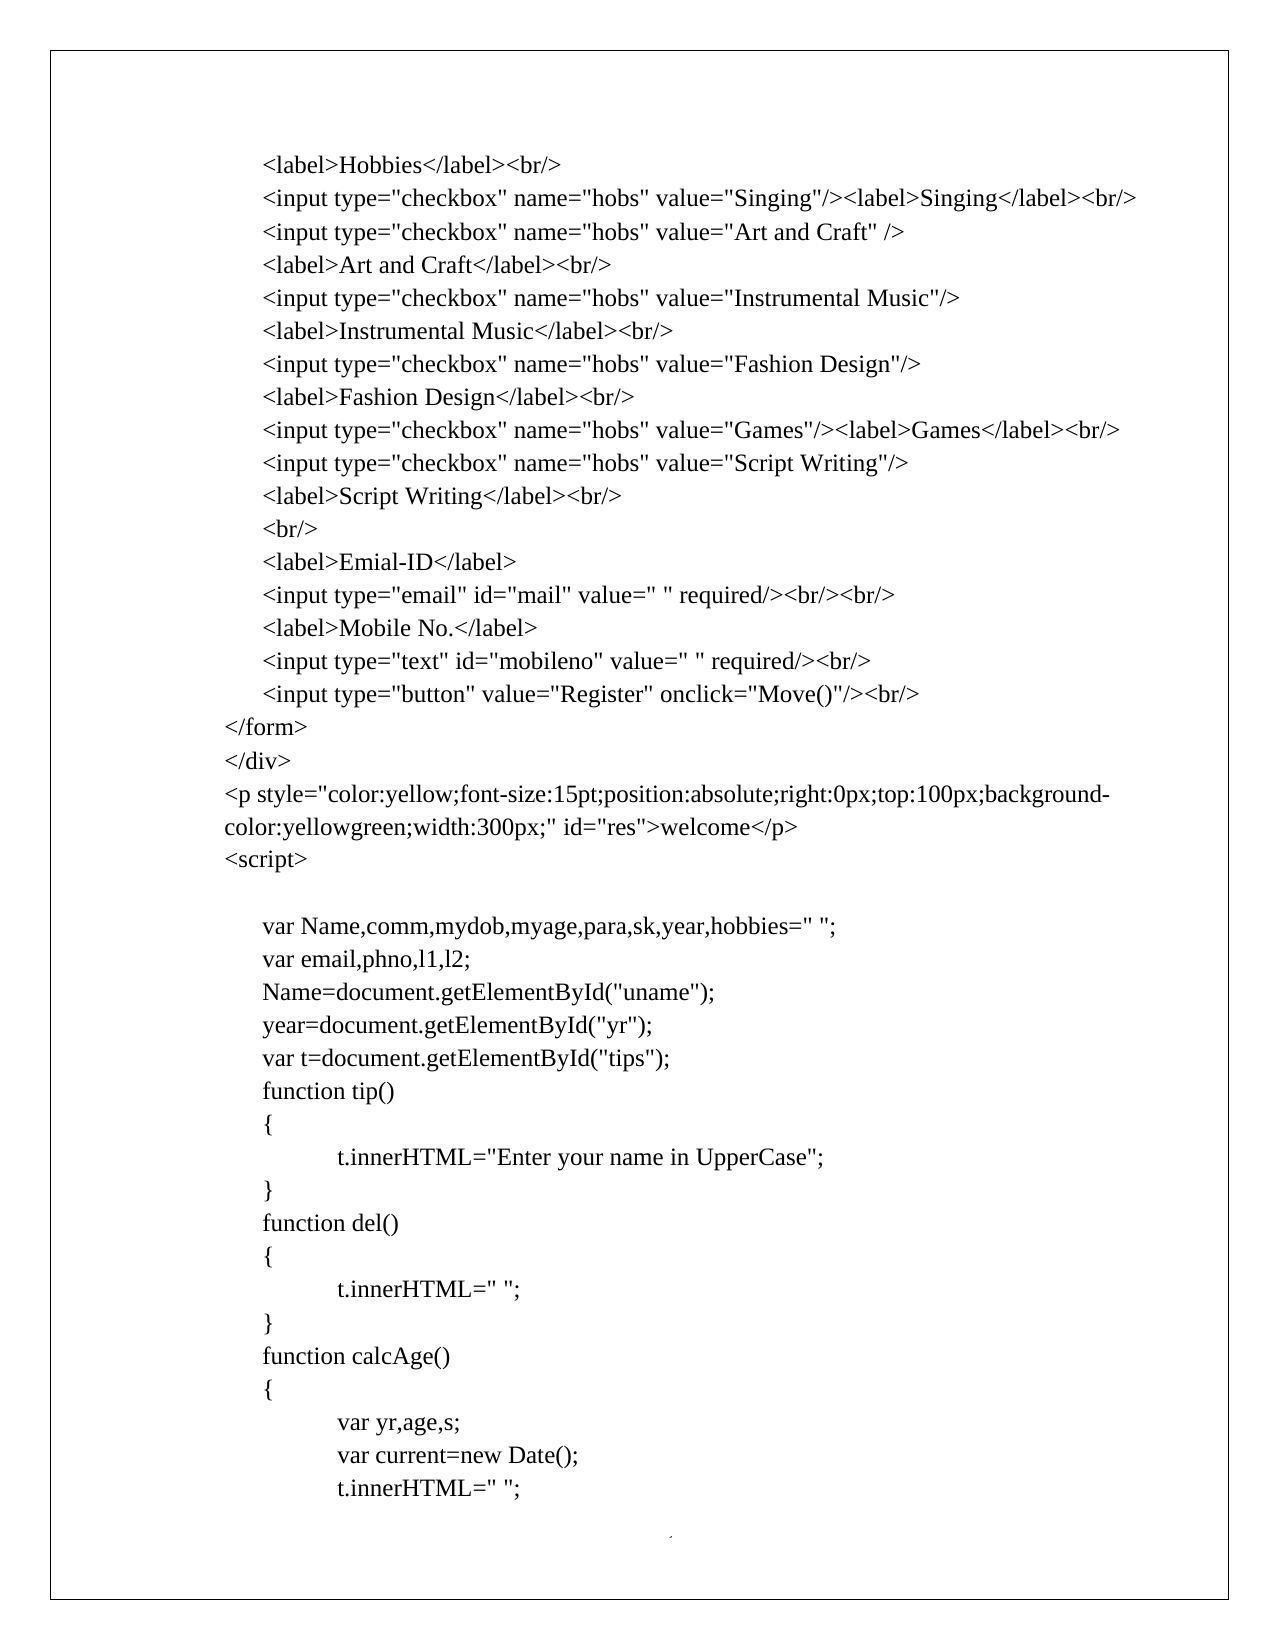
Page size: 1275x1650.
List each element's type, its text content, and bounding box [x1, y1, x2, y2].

text <input type="text" id="mobileno" value=" " required/><br/> [262, 646, 1228, 675]
text <input type="email" id="mail" value=" " required/><br/><br/> [262, 580, 1228, 609]
text { [262, 1241, 1228, 1270]
text <label>Mobile No.</label> [262, 613, 1228, 642]
text <script> [224, 845, 1228, 874]
text t.innerHTML=" "; [337, 1274, 1228, 1303]
text <label>Art and Craft</label><br/> [262, 250, 1228, 278]
text <p style="color:yellow;font-size:15pt;position:absolute;right:0px;top:100px;background- color:yellowgreen;width:300px;" id="res">welcome</p> [224, 779, 1228, 841]
text var Name,comm,mydob,myage,para,sk,year,hobbies=" "; var email,phno,l1,l2; Name=document.getElementById("uname"); year=document.getElementById("yr"); [262, 911, 836, 1039]
text <label>Instrumental Music</label><br/> [262, 316, 1228, 344]
text <br/> [262, 514, 1228, 543]
text } [262, 1308, 1228, 1336]
text <label>Hobbies</label><br/> [262, 150, 1228, 179]
text <input type="checkbox" name="hobs" value="Singing"/><label>Singing</label><br/> [262, 183, 1228, 212]
text { [262, 1374, 1228, 1402]
text <input type="checkbox" name="hobs" value="Art and Craft" /> [262, 217, 1228, 245]
text <label>Emial-ID</label> [262, 547, 1228, 576]
text <input type="checkbox" name="hobs" value="Script Writing"/> [262, 448, 1228, 477]
text } [262, 1175, 1228, 1204]
text <input type="button" value="Register" onclick="Move()"/><br/> [262, 679, 1228, 708]
text var current=new Date(); t.innerHTML=" "; [337, 1440, 581, 1502]
text <label>Fashion Design</label><br/> [262, 382, 1228, 411]
text var yr,age,s; [337, 1407, 1228, 1436]
text </div> [224, 746, 1228, 774]
text function calcAge() [262, 1341, 1228, 1369]
text </form> [224, 712, 1228, 741]
text t.innerHTML="Enter your name in UpperCase"; [337, 1142, 1228, 1171]
text function del() [262, 1208, 1228, 1237]
text <input type="checkbox" name="hobs" value="Fashion Design"/> [262, 349, 1228, 377]
text var t=document.getElementById("tips"); function tip() [262, 1043, 671, 1105]
text <label>Script Writing</label><br/> [262, 481, 1228, 510]
text { [262, 1109, 1228, 1138]
text <input type="checkbox" name="hobs" value="Games"/><label>Games</label><br/> [262, 415, 1228, 443]
text <input type="checkbox" name="hobs" value="Instrumental Music"/> [262, 283, 1228, 311]
